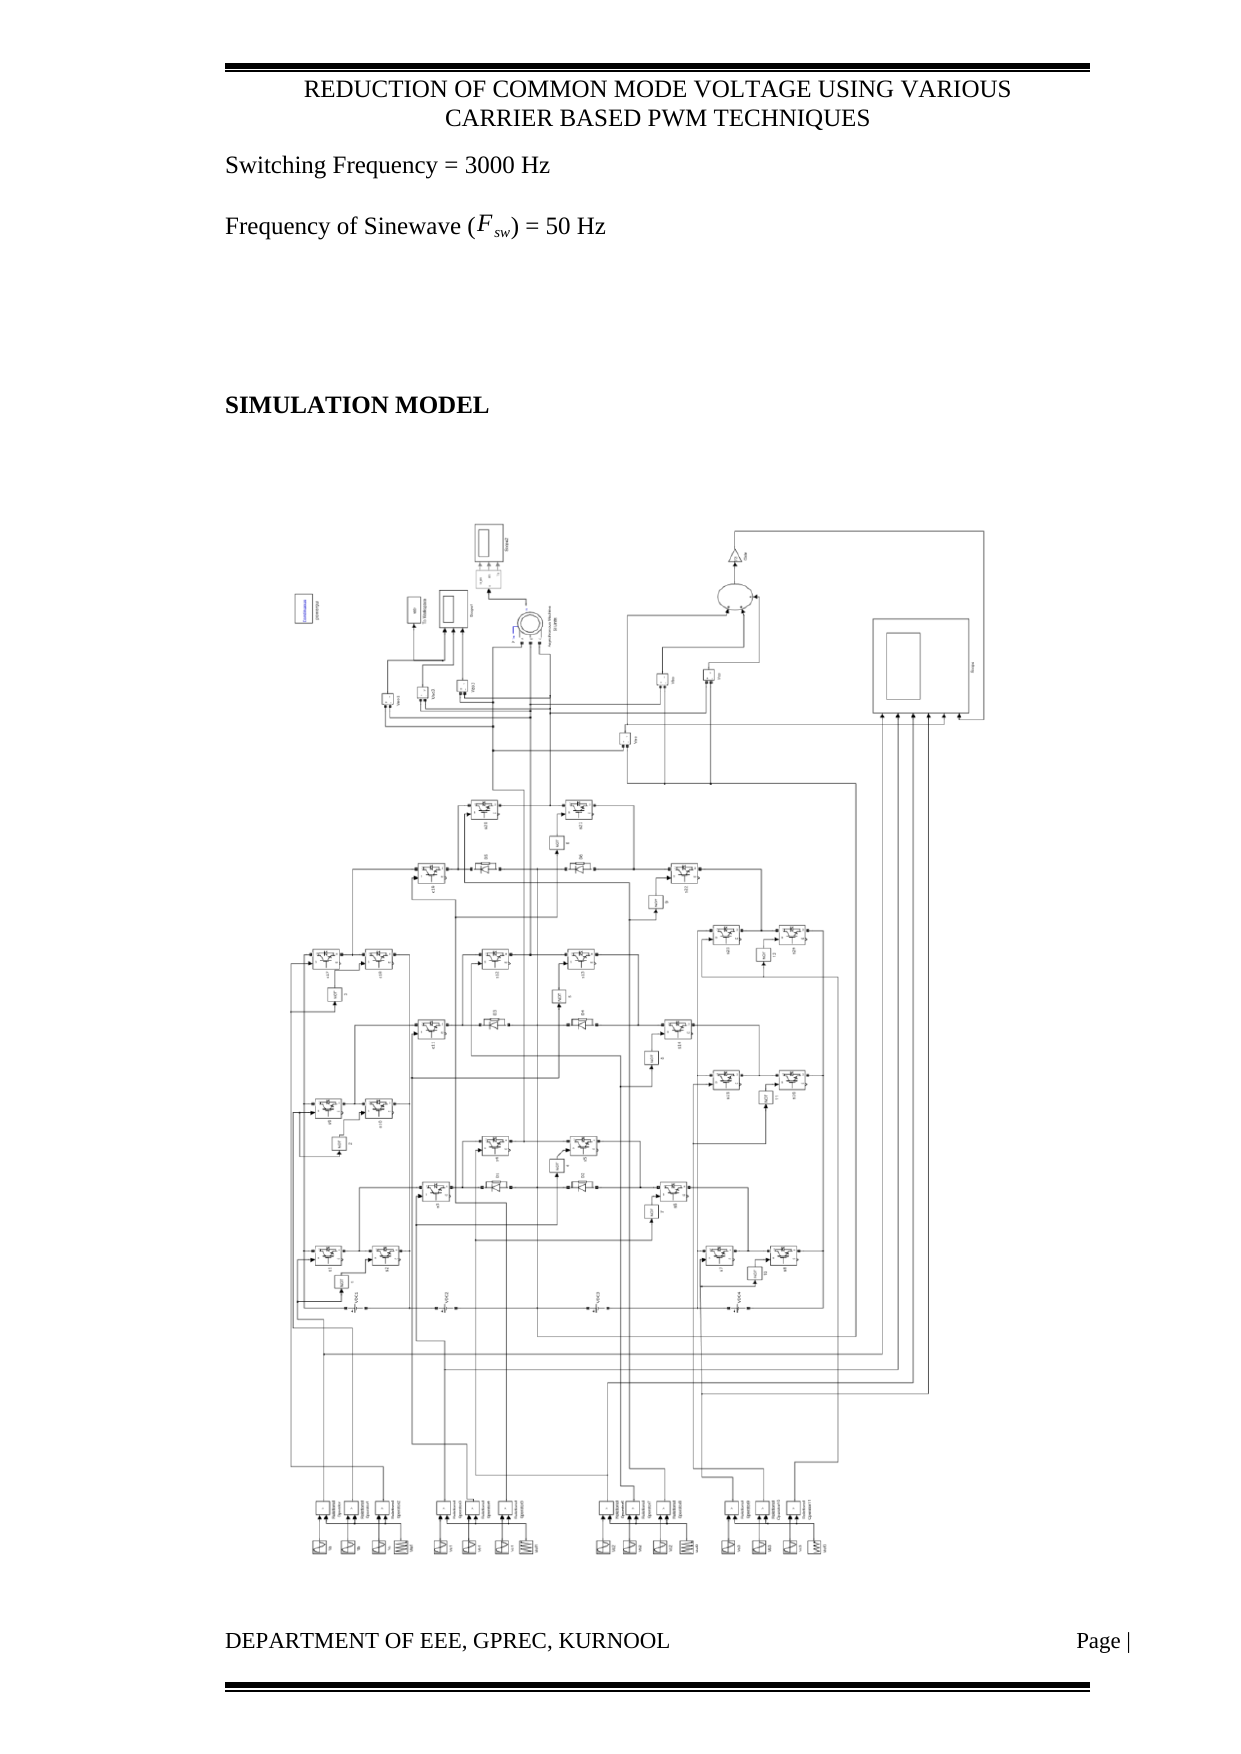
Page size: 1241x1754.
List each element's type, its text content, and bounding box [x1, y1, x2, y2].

picture [242, 477, 1039, 1602]
text Switching Frequency = 3000 Hz [225, 150, 1090, 179]
text SIMULATION MODEL [225, 391, 1090, 419]
text Frequency of Sinewave () = 50 Hz [225, 210, 1090, 241]
